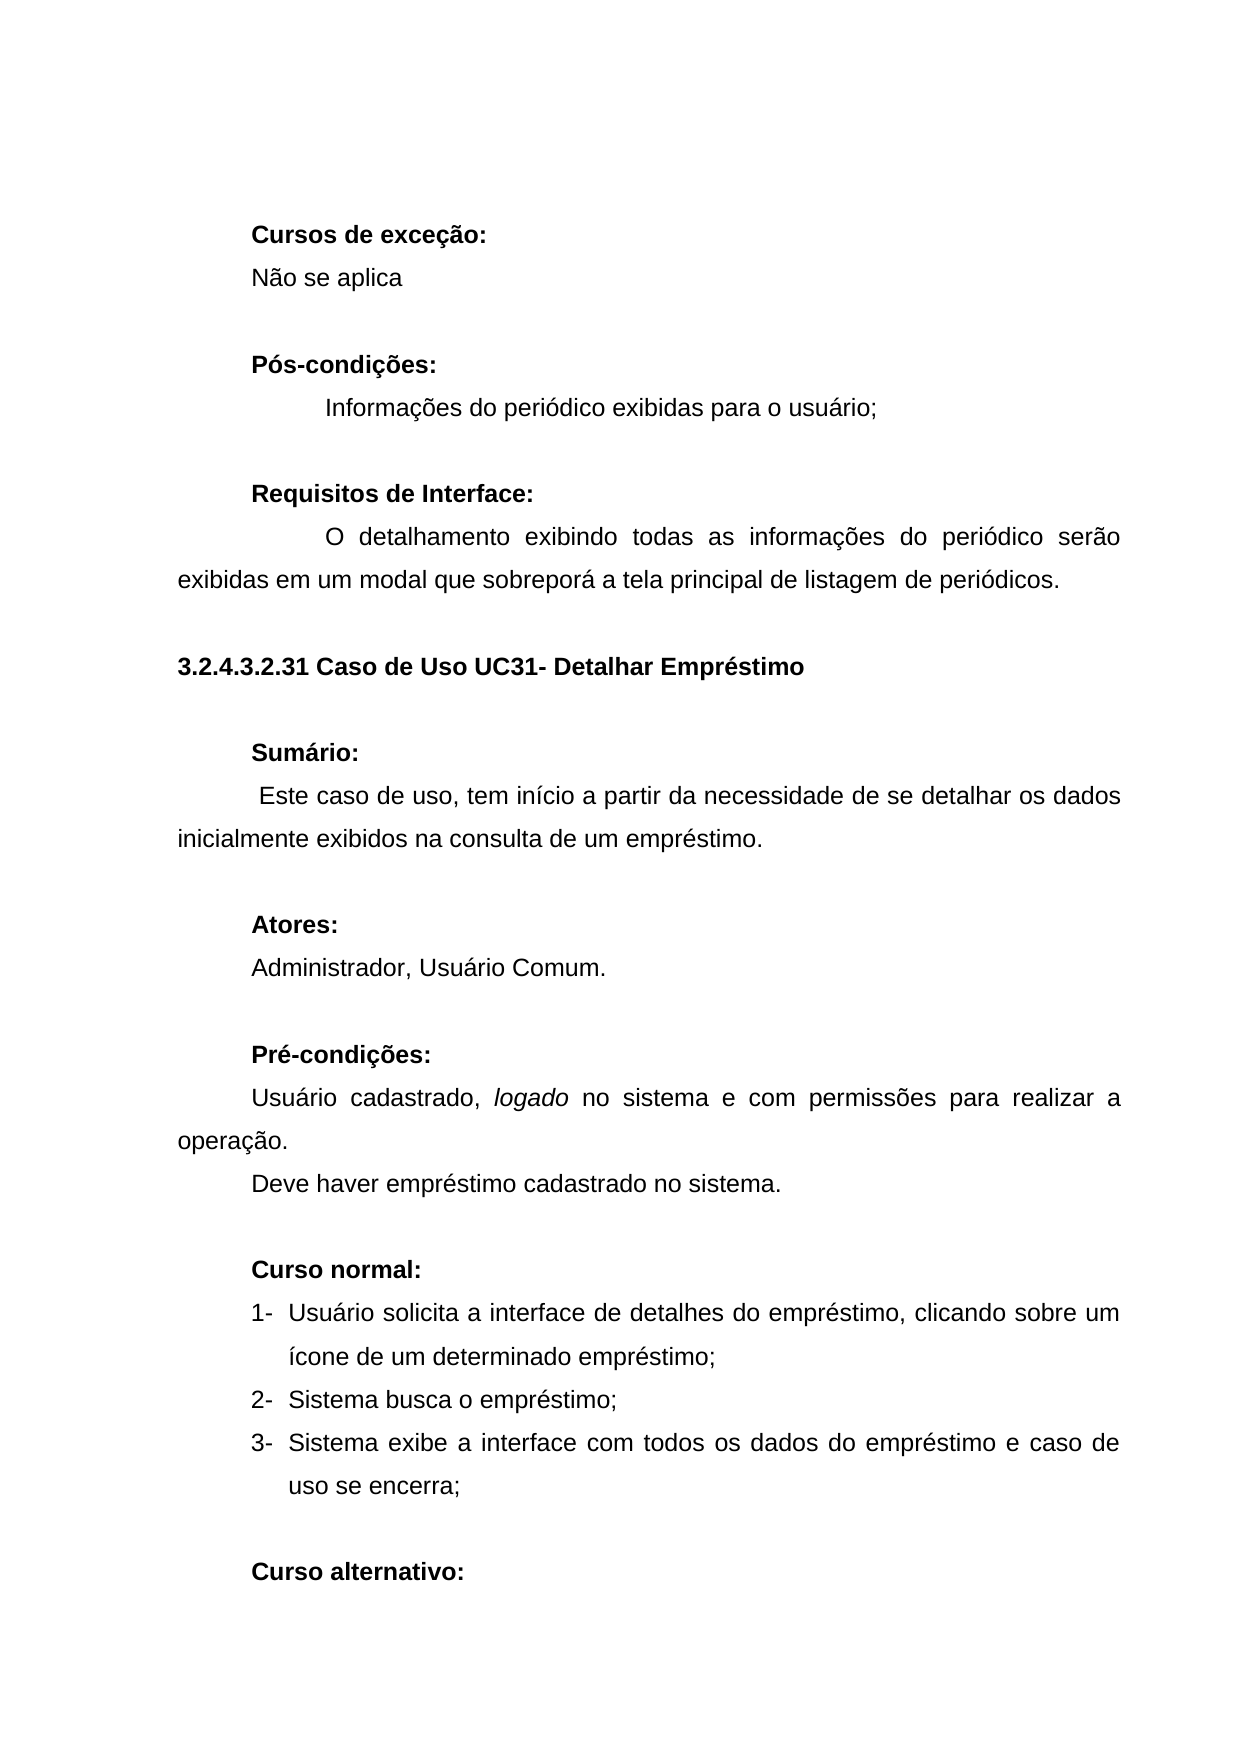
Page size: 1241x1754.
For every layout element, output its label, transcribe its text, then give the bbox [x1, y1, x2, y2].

text Usuário cadastrado, logado no sistema e com permissões para realizar a operação. [177, 1083, 1122, 1155]
text Não se aplica [177, 263, 1122, 292]
text Atores: [177, 910, 1122, 939]
text Requisitos de Interface: [177, 479, 1122, 508]
list Sistema busca o empréstimo; [251, 1385, 1122, 1413]
text Deve haver empréstimo cadastrado no sistema. [177, 1169, 1122, 1198]
text Pós-condições: [177, 350, 1122, 378]
text Informações do periódico exibidas para o usuário; [251, 393, 1122, 422]
text O detalhamento exibindo todas as informações do periódico serão exibidas em um modal que sobreporá a tela principal de listagem de periódicos. [177, 522, 1122, 594]
text Curso normal: [177, 1255, 1122, 1284]
list Sistema exibe a interface com todos os dados do empréstimo e caso de uso se encerra; [251, 1428, 1122, 1500]
text Sumário: [177, 738, 1122, 767]
text Pré-condições: [177, 1040, 1122, 1068]
text Cursos de exceção: [177, 220, 1122, 249]
list Usuário solicita a interface de detalhes do empréstimo, clicando sobre um ícone de um determinado empréstimo; [251, 1298, 1122, 1370]
text Este caso de uso, tem início a partir da necessidade de se detalhar os dados inicialmente exibidos na consulta de um empréstimo. [177, 781, 1122, 853]
text 3.2.4.3.2.31 Caso de Uso UC31- Detalhar Empréstimo [177, 652, 1122, 680]
text Administrador, Usuário Comum. [177, 953, 1122, 982]
text Curso alternativo: [177, 1557, 1122, 1586]
